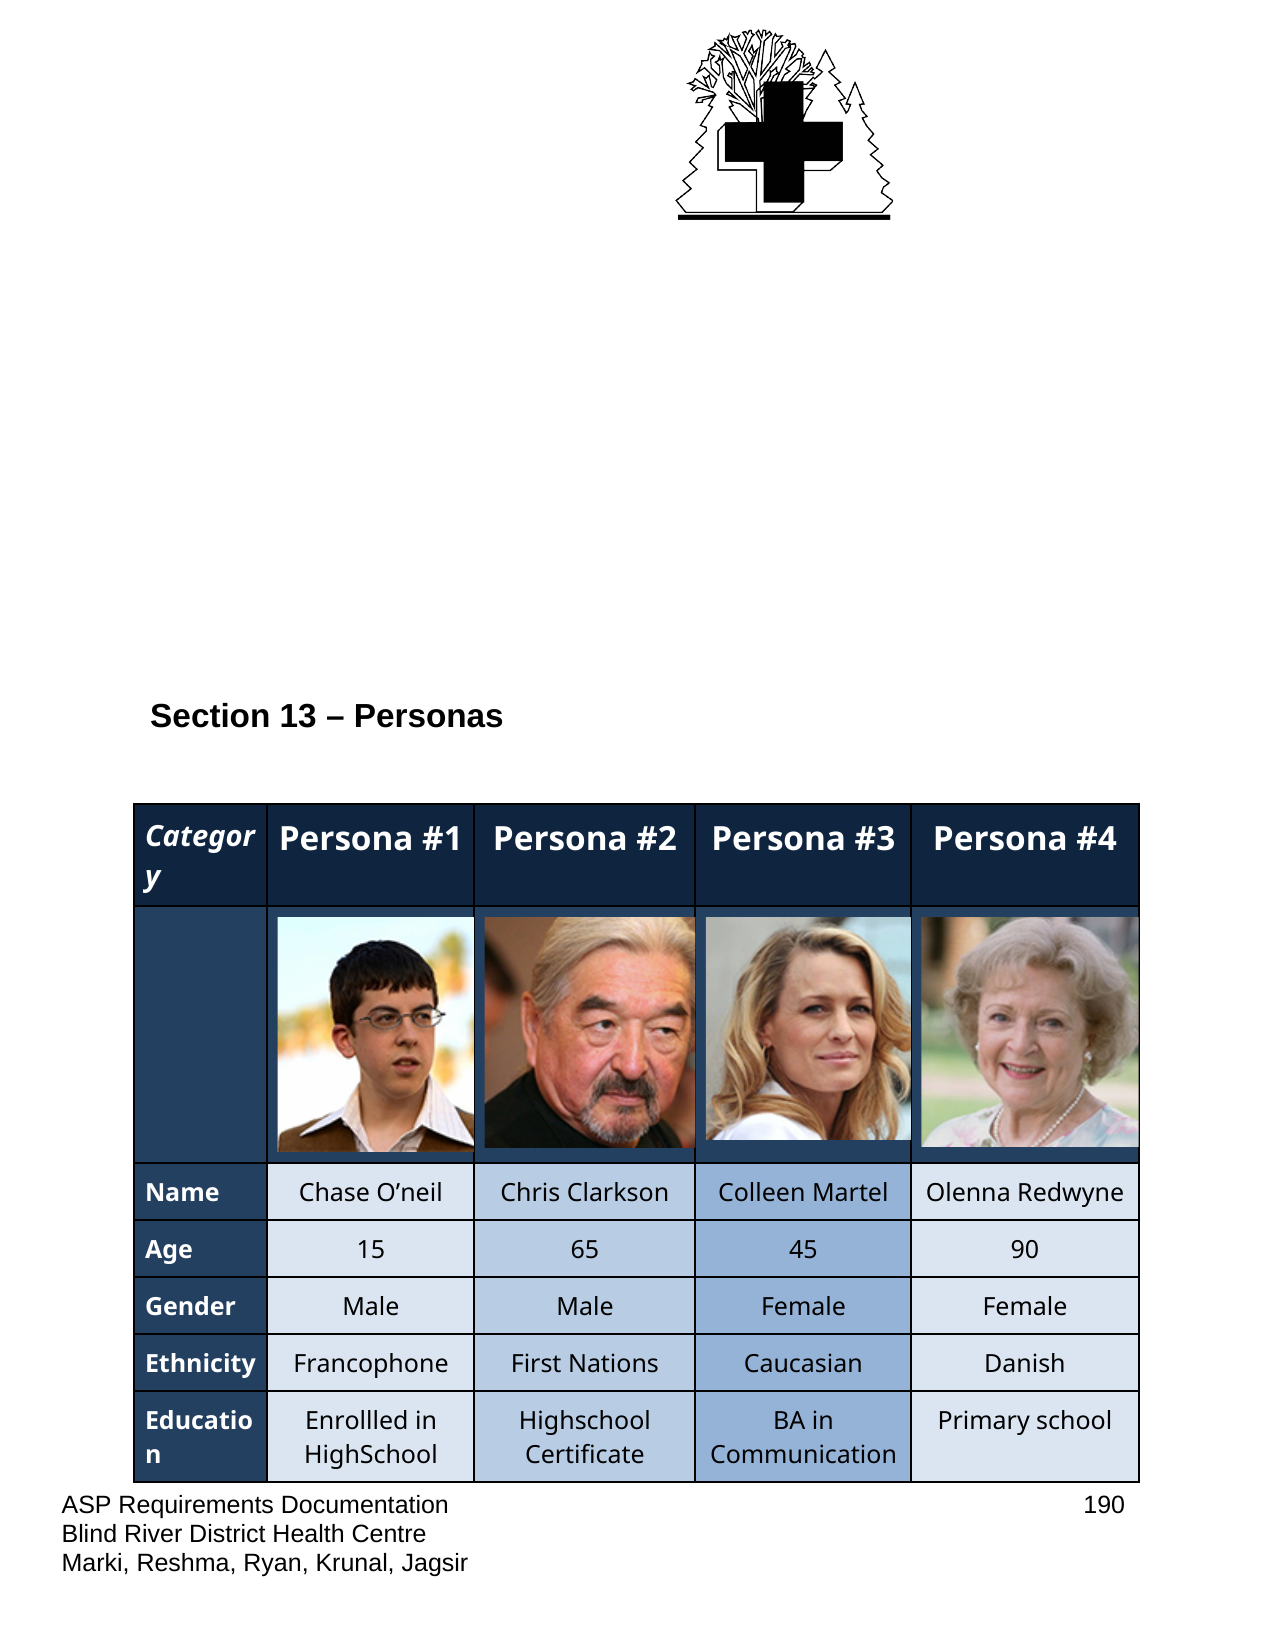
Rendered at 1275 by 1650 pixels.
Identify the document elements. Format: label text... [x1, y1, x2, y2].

picture [705, 917, 911, 1140]
table_cell 15 [268, 1221, 473, 1276]
table_cell [912, 907, 1138, 1162]
table_cell [135, 907, 266, 1162]
table_cell [696, 907, 910, 1162]
table_cell 90 [912, 1221, 1138, 1276]
table_header Category [135, 805, 266, 905]
table_cell Francophone [268, 1335, 473, 1390]
table_cell 65 [475, 1221, 694, 1276]
table_cell Olenna Redwyne [912, 1164, 1138, 1219]
table_cell Enrollled in HighSchool [268, 1392, 473, 1481]
table_header Persona #3 [696, 805, 910, 905]
table_cell Danish [912, 1335, 1138, 1390]
table_cell First Nations [475, 1335, 694, 1390]
table_cell Chris Clarkson [475, 1164, 694, 1219]
table_cell Gender [135, 1278, 266, 1333]
text Section 13 – Personas [150, 696, 1125, 734]
picture [277, 917, 474, 1152]
table_cell Primary school [912, 1392, 1138, 1481]
table_cell Chase O’neil [268, 1164, 473, 1219]
table_cell [475, 907, 694, 1162]
table_header Persona #1 [268, 805, 473, 905]
table_cell Caucasian [696, 1335, 910, 1390]
table_cell Male [475, 1278, 694, 1333]
table_cell Ethnicity [135, 1335, 266, 1390]
table_cell 45 [696, 1221, 910, 1276]
table_header Persona #2 [475, 805, 694, 905]
table_cell [268, 907, 473, 1162]
picture [921, 917, 1139, 1147]
table_cell Male [268, 1278, 473, 1333]
table_cell Female [912, 1278, 1138, 1333]
table_cell Education [135, 1392, 266, 1481]
table_cell Female [696, 1278, 910, 1333]
table_header Persona #4 [912, 805, 1138, 905]
picture [484, 917, 696, 1148]
table_cell Age [135, 1221, 266, 1276]
table_cell Colleen Martel [696, 1164, 910, 1219]
table_cell BA in Communications [696, 1392, 910, 1481]
table_cell Name [135, 1164, 266, 1219]
table_cell Highschool Certificate [475, 1392, 694, 1481]
picture [675, 29, 894, 220]
